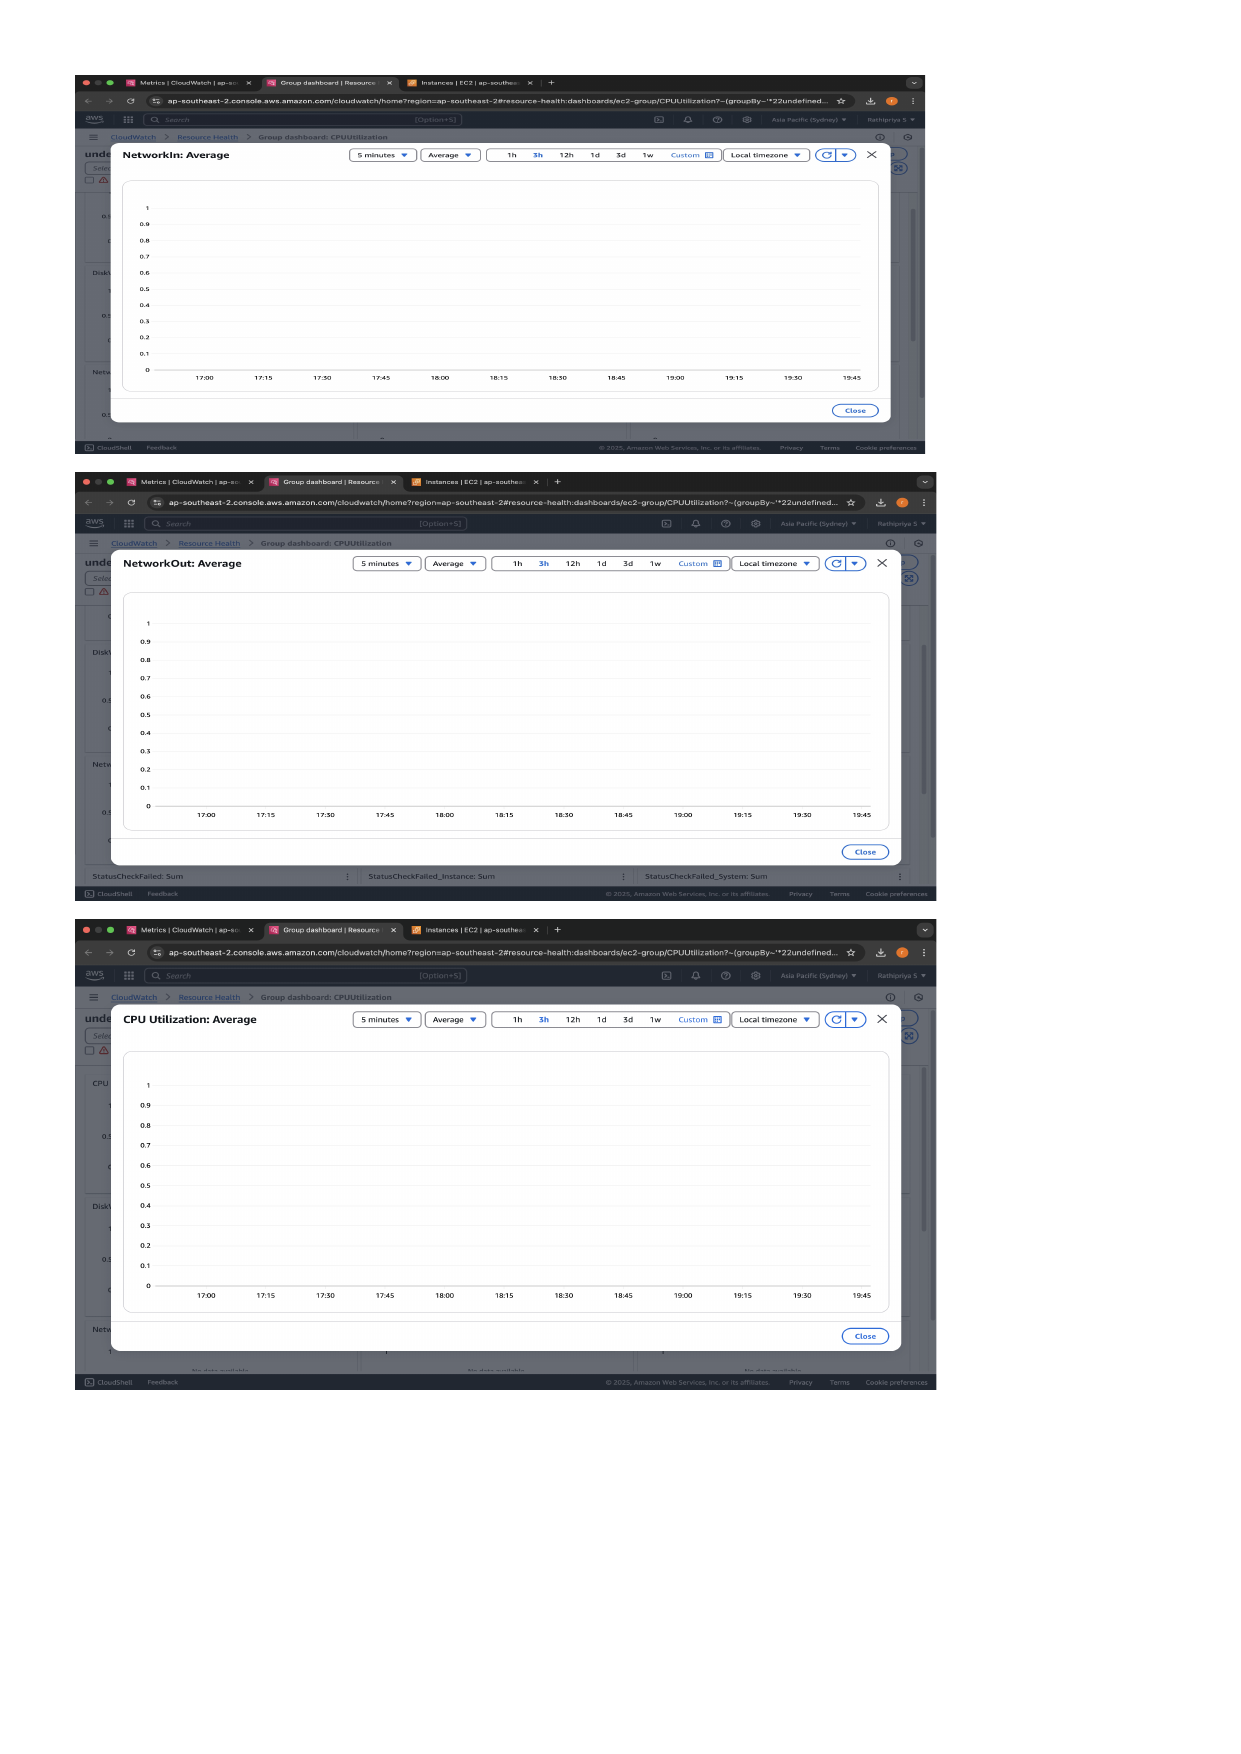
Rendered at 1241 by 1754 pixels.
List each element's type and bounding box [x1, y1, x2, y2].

picture [75, 919, 937, 1390]
picture [75, 472, 937, 901]
picture [75, 75, 926, 454]
